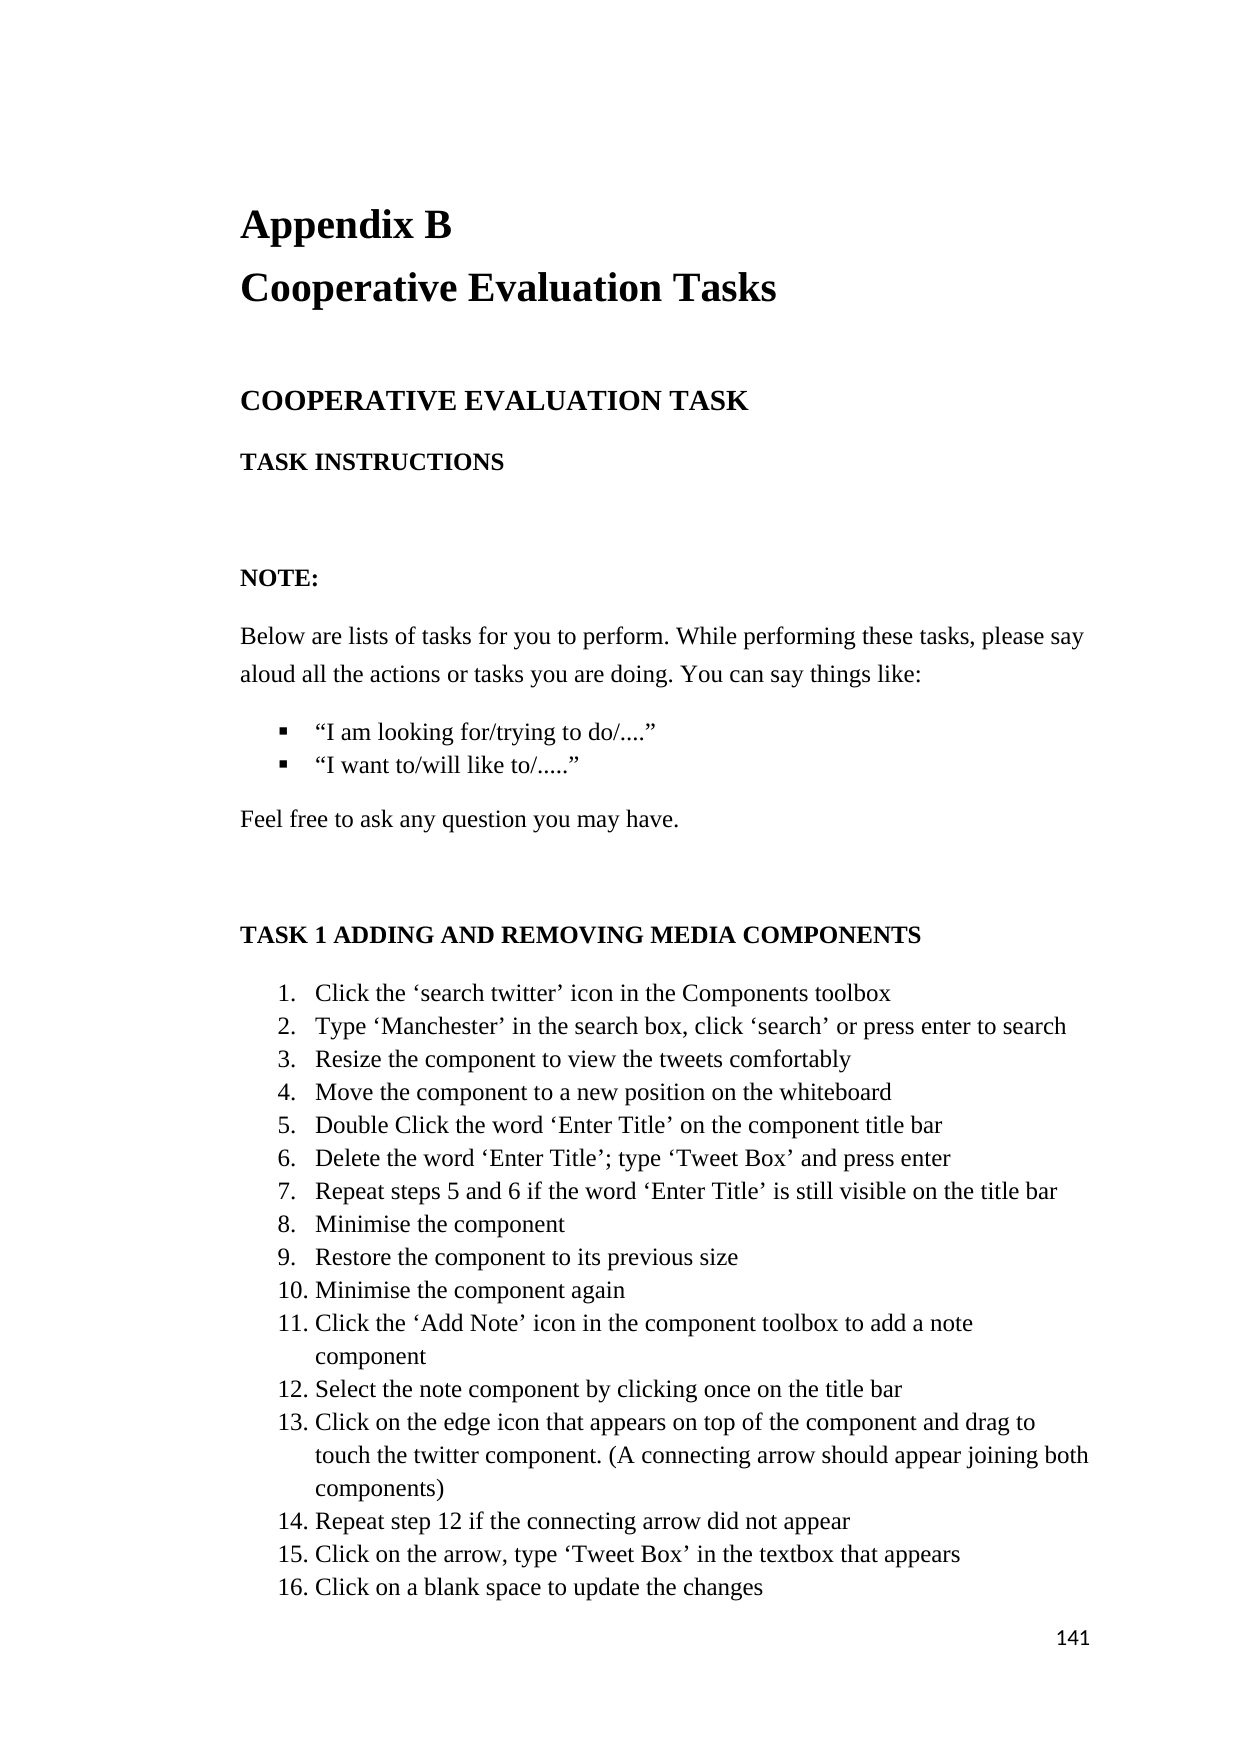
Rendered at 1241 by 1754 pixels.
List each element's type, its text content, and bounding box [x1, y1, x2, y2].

list Move the component to a new position on the whiteboard [277, 1077, 1090, 1106]
text Below are lists of tasks for you to perform. While performing these tasks, please say aloud all the actions or tasks you are doing. You can say things like: [240, 621, 1090, 687]
list Click the ‘Add Note’ icon in the component toolbox to add a note component [277, 1308, 1090, 1370]
text COOPERATIVE EVALUATION TASK [240, 383, 1090, 416]
text TASK INSTRUCTIONS [240, 447, 1090, 476]
list Select the note component by clicking once on the title bar [277, 1374, 1090, 1403]
text TASK 1 ADDING AND REMOVING MEDIA COMPONENTS [240, 920, 1090, 949]
list Delete the word ‘Enter Title’; type ‘Tweet Box’ and press enter [277, 1143, 1090, 1172]
list Type ‘Manchester’ in the search box, click ‘search’ or press enter to search [277, 1011, 1090, 1040]
list Repeat step 12 if the connecting arrow did not appear [277, 1506, 1090, 1535]
list “I am looking for/trying to do/....” [277, 717, 1090, 746]
list Click on the edge icon that appears on top of the component and drag to touch the twitter component. (A connecting arrow should appear joining both components) [277, 1407, 1090, 1502]
subtitle Appendix B Cooperative Evaluation Tasks [240, 200, 1090, 310]
list Minimise the component again [277, 1275, 1090, 1304]
list Repeat steps 5 and 6 if the word ‘Enter Title’ is still visible on the title bar [277, 1176, 1090, 1205]
list Click the ‘search twitter’ icon in the Components toolbox [277, 978, 1090, 1007]
list Click on a blank space to update the changes [277, 1572, 1090, 1601]
list Minimise the component [277, 1209, 1090, 1238]
text NOTE: [240, 563, 1090, 592]
list “I want to/will like to/.....” [277, 750, 1090, 779]
list Click on the arrow, type ‘Tweet Box’ in the textbox that appears [277, 1539, 1090, 1568]
list Resize the component to view the tweets comfortably [277, 1044, 1090, 1073]
text Feel free to ask any question you may have. [240, 804, 1090, 832]
list Double Click the word ‘Enter Title’ on the component title bar [277, 1110, 1090, 1139]
list Restore the component to its previous size [277, 1242, 1090, 1271]
